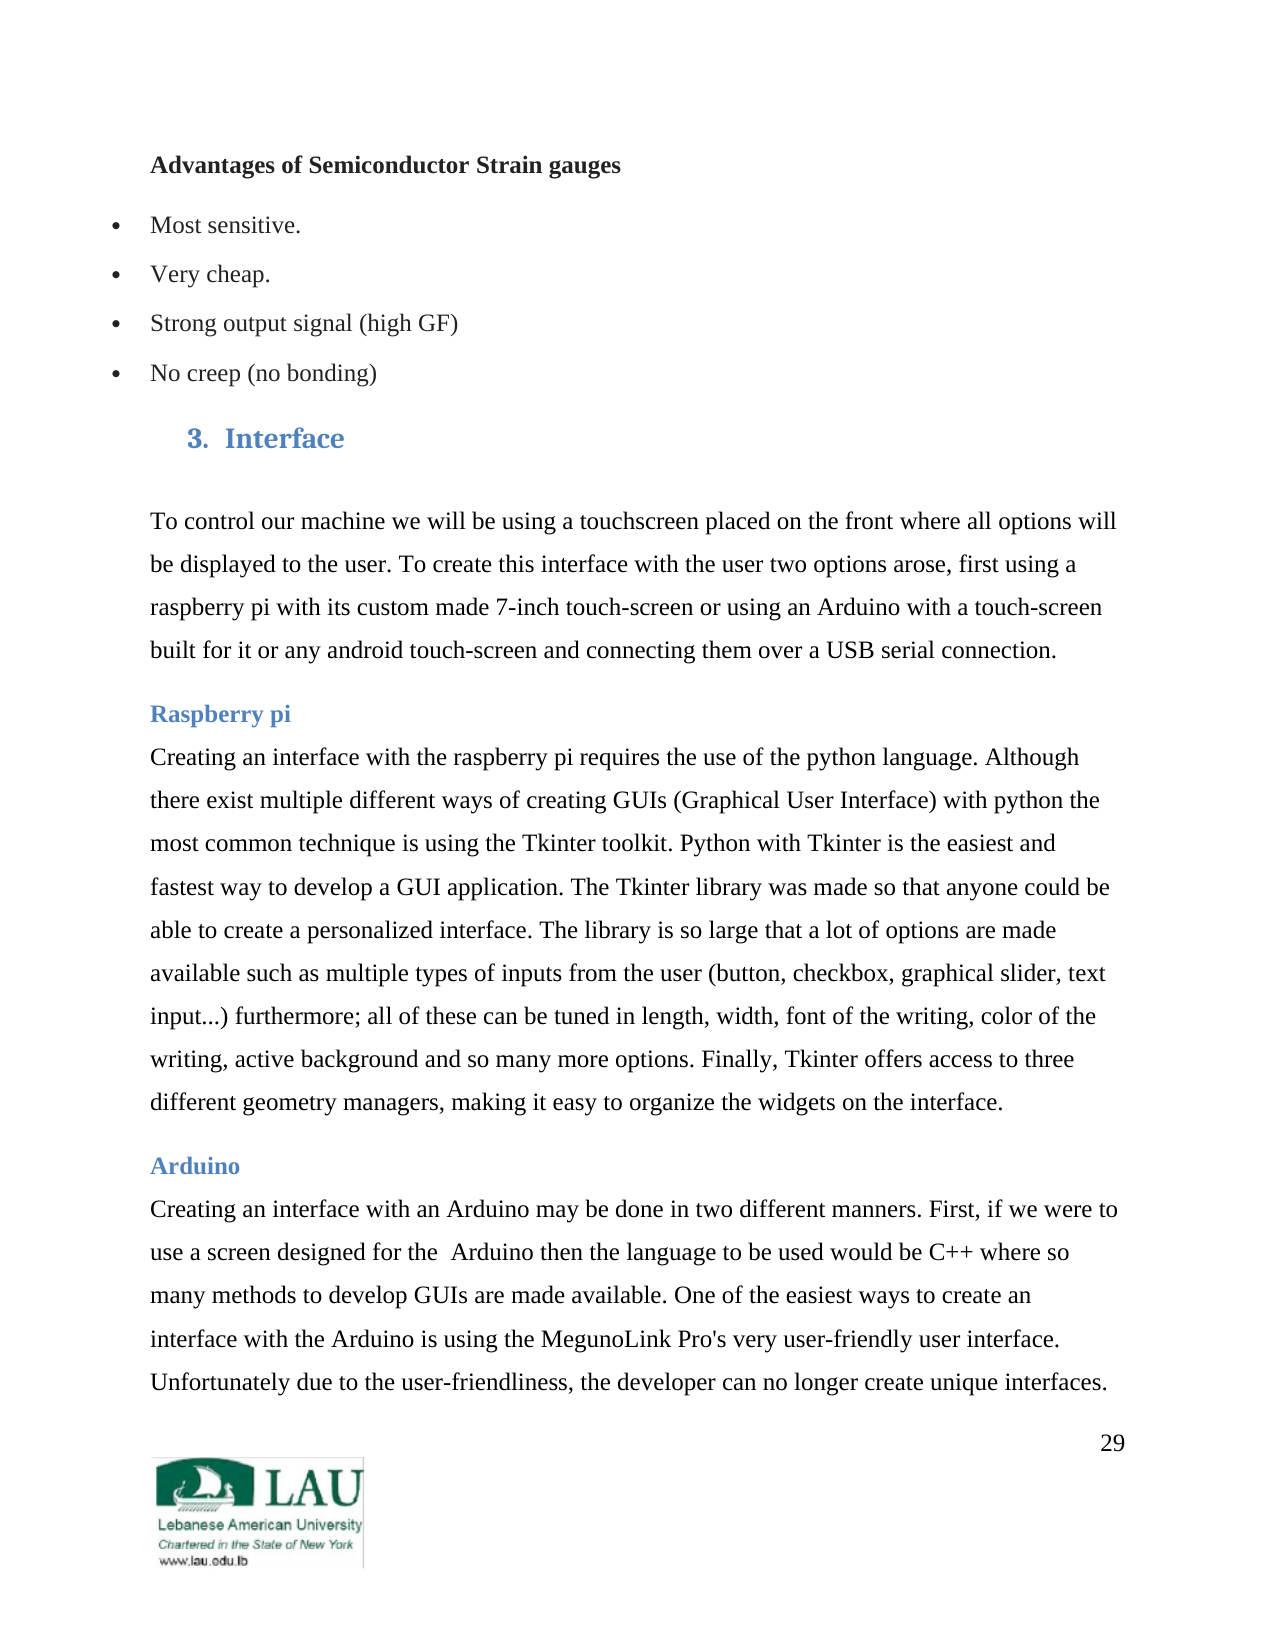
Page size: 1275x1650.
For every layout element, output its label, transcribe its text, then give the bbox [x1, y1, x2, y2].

picture [150, 1457, 372, 1575]
subtitle Arduino [150, 1151, 1125, 1180]
text To control our machine we will be using a touchscreen placed on the front where all options will be displayed to the user. To create this interface with the user two options arose, first using a raspberry pi with its custom made 7-inch touch-screen or using an Arduino with a touch-screen built for it or any android touch-screen and connecting them over a USB serial connection. [150, 506, 1125, 664]
subtitle Raspberry pi [150, 699, 1125, 728]
subtitle Interface [187, 422, 1125, 455]
list Very cheap. [112, 259, 1125, 288]
text Advantages of Semiconductor Strain gauges [150, 150, 1125, 179]
text Creating an interface with the raspberry pi requires the use of the python language. Although there exist multiple different ways of creating GUIs (Graphical User Interface) with python the most common technique is using the Tkinter toolkit. Python with Tkinter is the easiest and fastest way to develop a GUI application. The Tkinter library was made so that anyone could be able to create a personalized interface. The library is so large that a lot of options are made available such as multiple types of inputs from the user (button, checkbox, graphical slider, text input...) furthermore; all of these can be tuned in length, width, font of the writing, color of the writing, active background and so many more options. Finally, Tkinter offers access to three different geometry managers, making it easy to organize the widgets on the interface. [150, 742, 1125, 1116]
list Strong output signal (high GF) [112, 308, 1125, 337]
list No creep (no bonding) [112, 358, 1125, 387]
list Most sensitive. [112, 210, 1125, 238]
